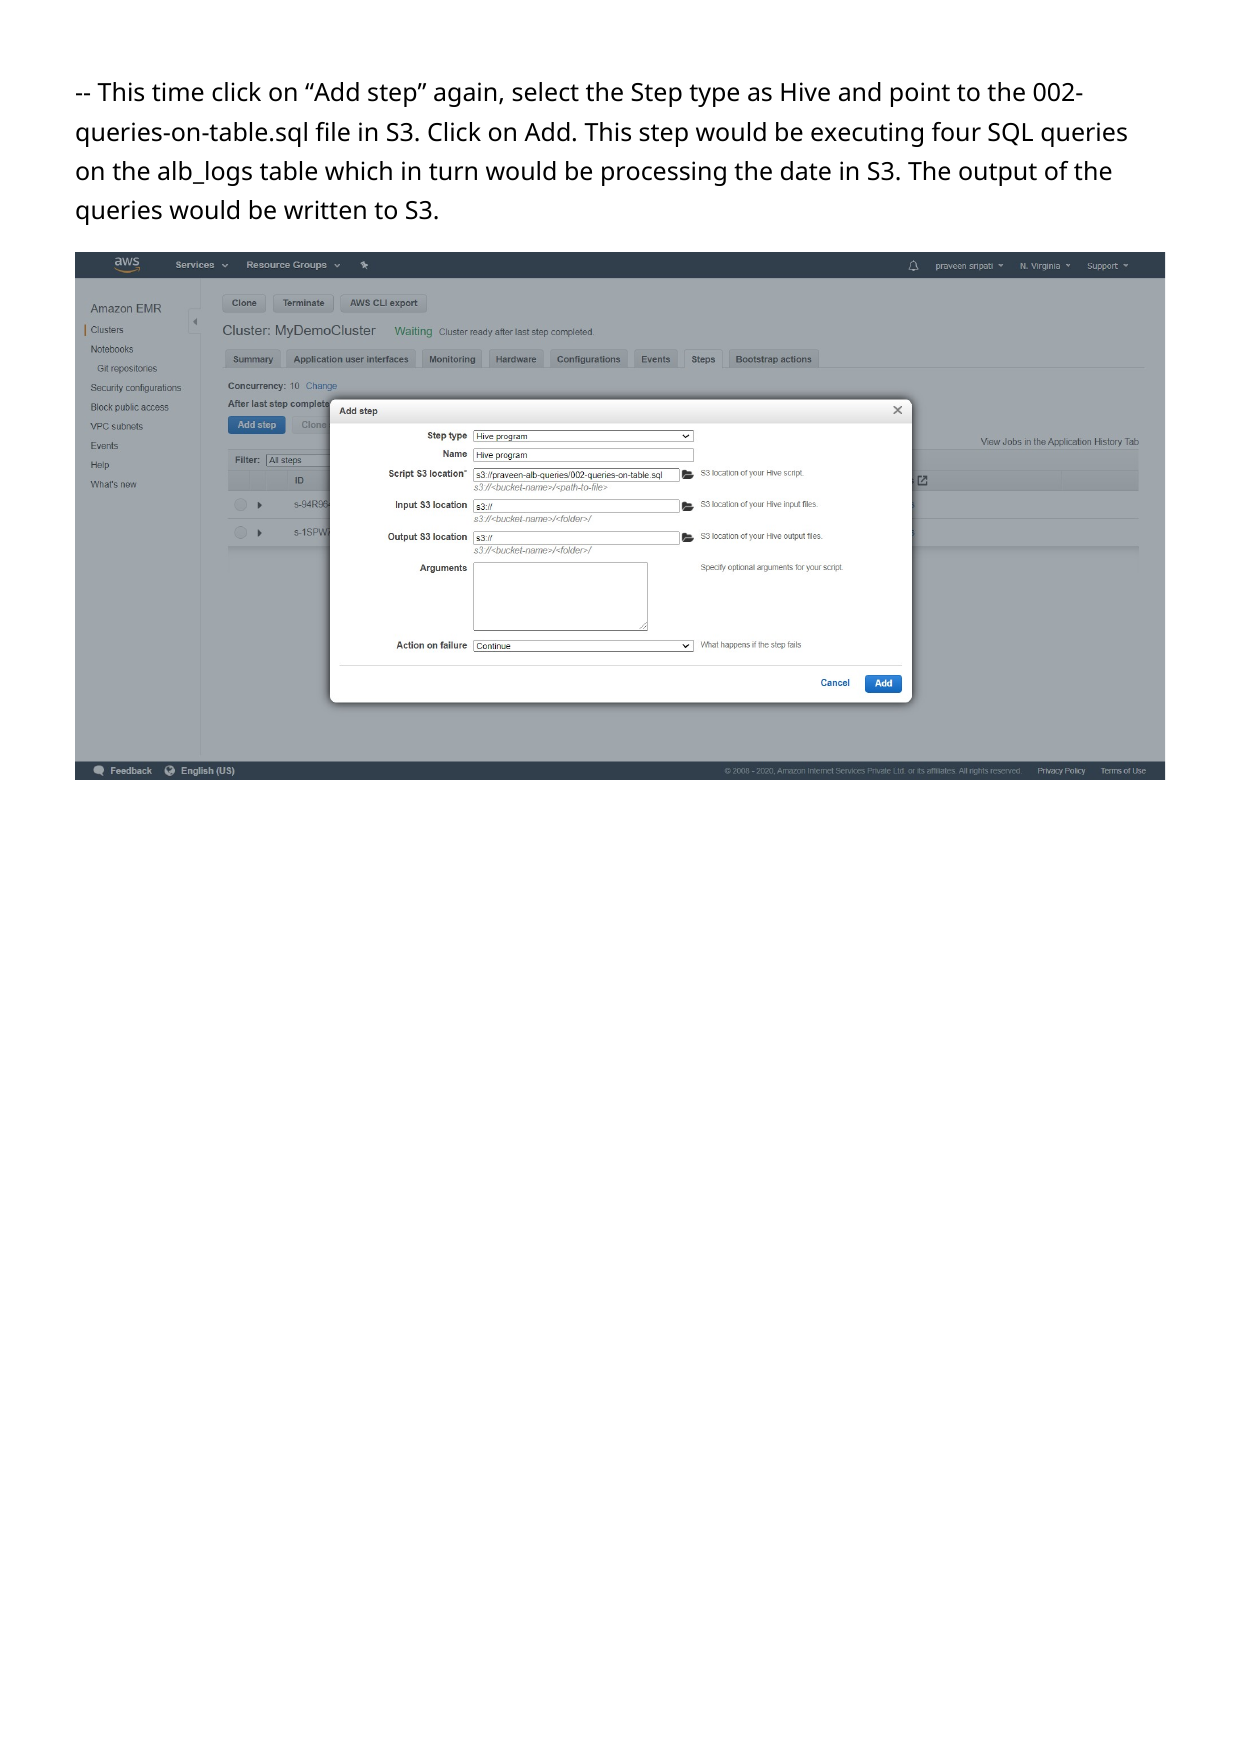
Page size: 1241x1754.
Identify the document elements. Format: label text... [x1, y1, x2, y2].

picture [75, 252, 1166, 780]
text -- This time click on “Add step” again, select the Step type as Hive and point to the 002-queries-on-table.sql file in S3. Click on Add. This step would be executing four SQL queries on the alb_logs table which in turn would be processing the date in S3. The output of the queries would be written to S3. [75, 75, 1165, 227]
